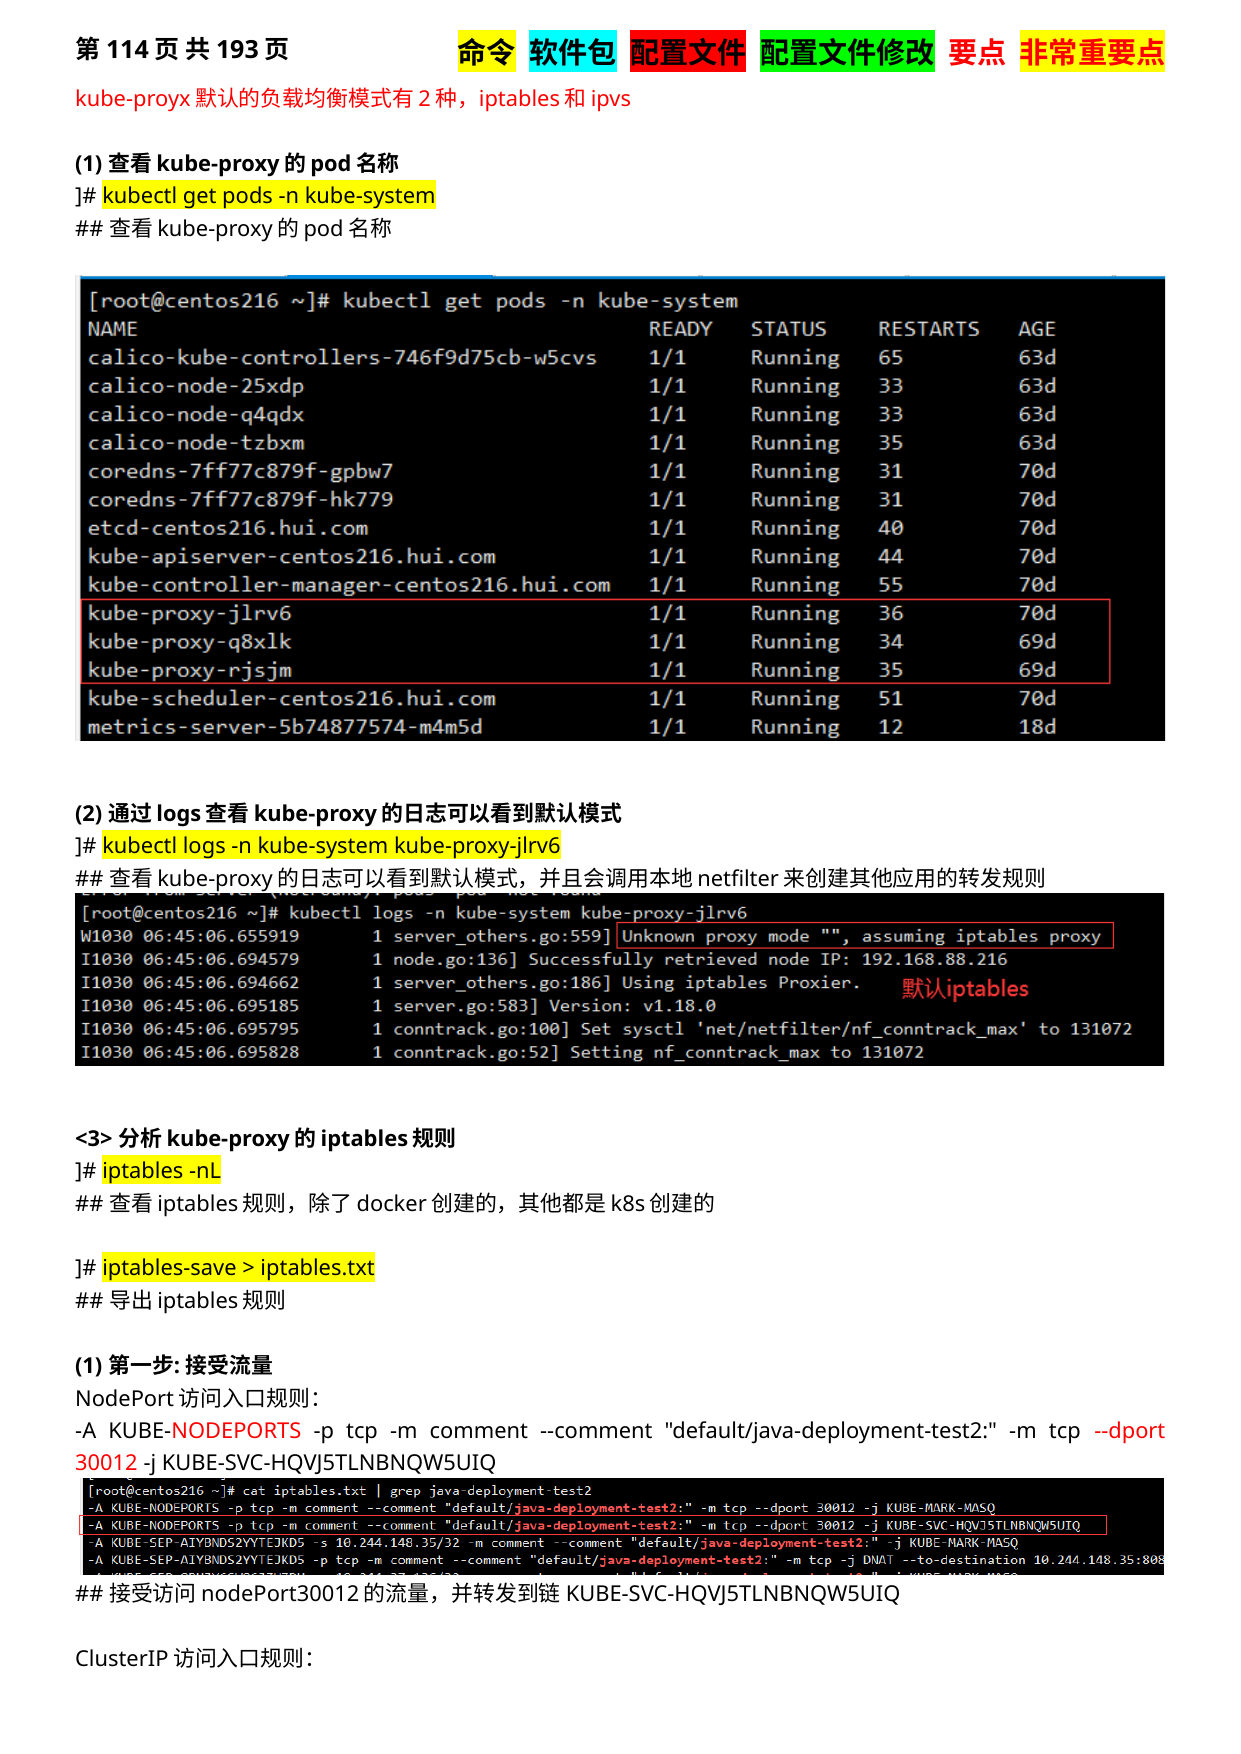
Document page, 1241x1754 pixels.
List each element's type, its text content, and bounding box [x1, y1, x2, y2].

text <3> 分析kube-proxy的iptables规则 [75, 1121, 1165, 1153]
text ]# kubectl get pods -n kube-system [75, 178, 1165, 211]
text ## 查看kube-proxy的日志可以看到默认模式，并且会调用本地netfilter来创建其他应用的转发规则 [75, 861, 1165, 893]
text -A KUBE-NODEPORTS -p tcp -m comment --comment "default/java-deployment-test2:" -m tcp --dport 30012 -j KUBE-SVC-HQVJ5TLNBNQW5UIQ [75, 1413, 1165, 1478]
picture [75, 275, 1166, 741]
picture [75, 893, 1165, 1066]
text ## 接受访问nodePort30012的流量，并转发到链 KUBE-SVC-HQVJ5TLNBNQW5UIQ [75, 1576, 1165, 1608]
text ## 查看kube-proxy的pod名称 [75, 211, 1165, 243]
text ## 导出iptables规则 [75, 1283, 1165, 1316]
text ]# kubectl logs -n kube-system kube-proxy-jlrv6 [75, 828, 1165, 861]
text ]# iptables-save > iptables.txt [75, 1251, 1165, 1283]
text NodePort访问入口规则： [75, 1381, 1165, 1413]
text ClusterIP访问入口规则： [75, 1641, 1165, 1673]
text ## 查看iptables规则，除了docker创建的，其他都是k8s创建的 [75, 1186, 1165, 1218]
picture [75, 1478, 1164, 1575]
text (2) 通过logs查看kube-proxy的日志可以看到默认模式 [75, 796, 1165, 828]
text (1) 第一步: 接受流量 [75, 1348, 1165, 1381]
text (1) 查看kube-proxy的pod名称 [75, 146, 1165, 178]
text ]# iptables -nL [75, 1153, 1165, 1186]
text kube-proyx默认的负载均衡模式有2种，iptables和ipvs [75, 81, 1165, 113]
